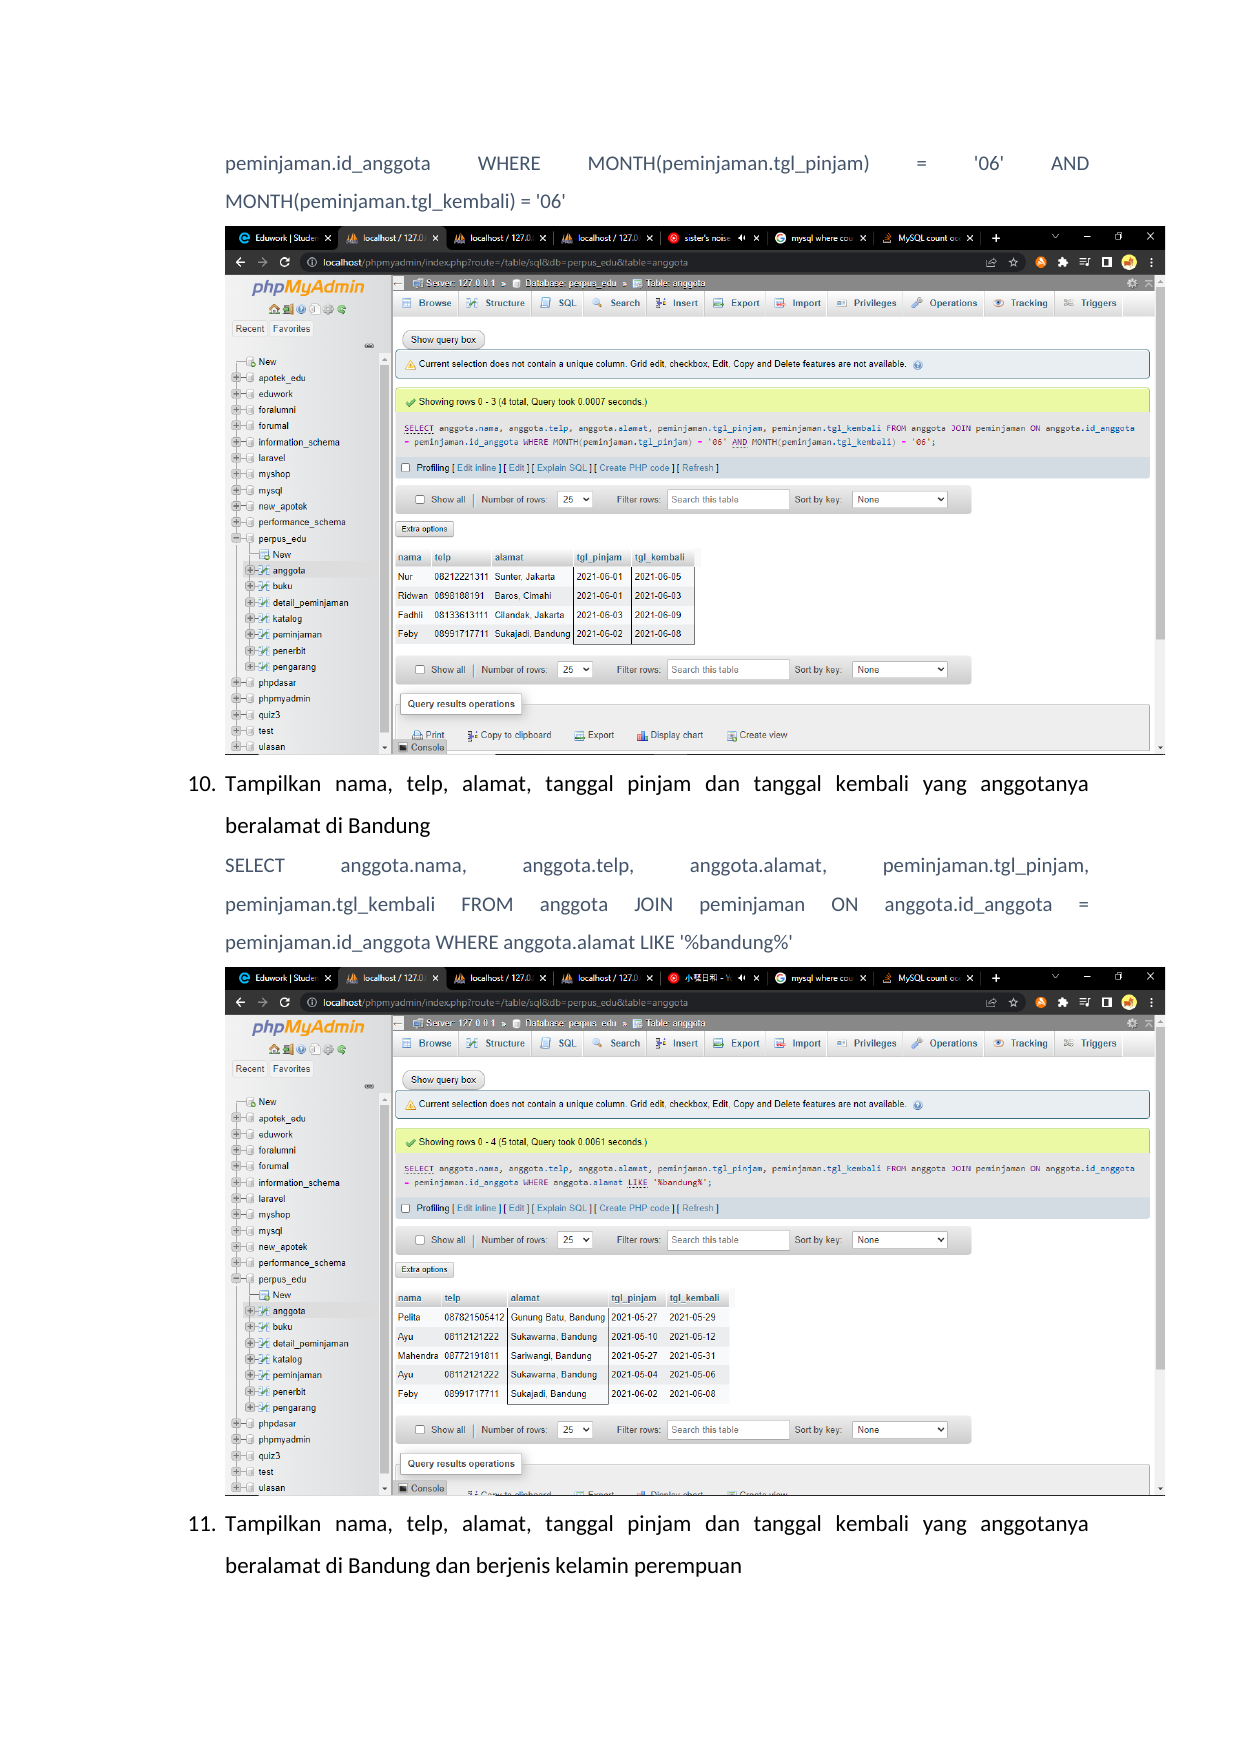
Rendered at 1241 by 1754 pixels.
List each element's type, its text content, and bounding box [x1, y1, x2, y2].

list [225, 150, 1090, 213]
picture [225, 967, 1166, 1496]
list SELECT anggota.nama, anggota.telp, anggota.alamat, peminjaman.tgl_pinjam, peminjaman.tgl_kembali FROM anggota JOIN peminjaman ON anggota.id_anggota = peminjaman.id_anggota WHERE anggota.alamat LIKE '%bandung%' [225, 853, 1090, 954]
picture [225, 226, 1166, 755]
list Tampilkan nama, telp, alamat, tanggal pinjam dan tanggal kembali yang anggotanya beralamat di Bandung dan berjenis kelamin perempuan [187, 1509, 1090, 1579]
list Tampilkan nama, telp, alamat, tanggal pinjam dan tanggal kembali yang anggotanya beralamat di Bandung [187, 769, 1090, 839]
